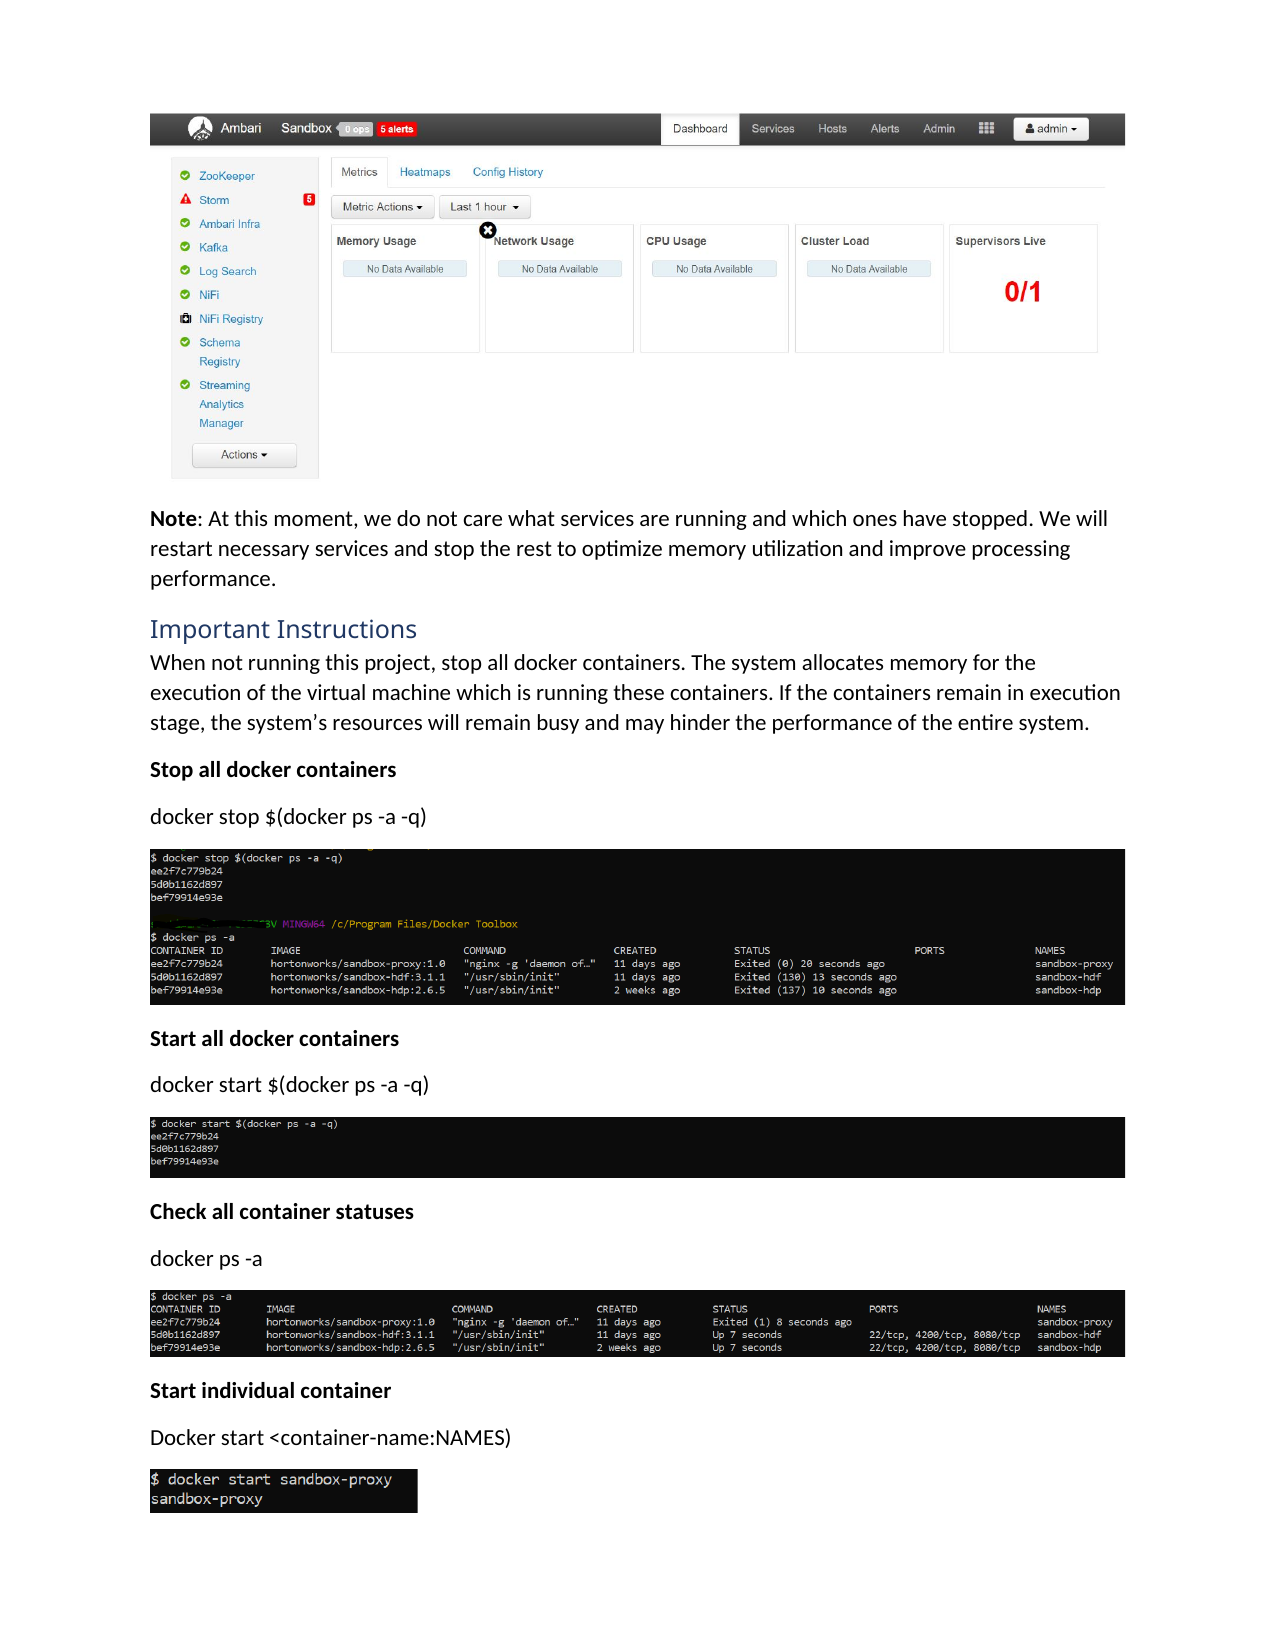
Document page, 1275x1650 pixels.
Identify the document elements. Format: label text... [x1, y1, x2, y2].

text docker start $(docker ps -a -q) [150, 1071, 1125, 1098]
picture [150, 112, 1125, 485]
text docker ps -a [150, 1244, 1125, 1272]
text Start all docker containers [150, 1024, 1125, 1052]
text docker stop $(docker ps -a -q) [150, 802, 1125, 830]
text Note: At this moment, we do not care what services are running and which ones have stopped. We will restart necessary services and stop the rest to optimize memory utilization and improve processing performance. [150, 504, 1125, 592]
text Start individual container [150, 1376, 1125, 1404]
subtitle Important Instructions [150, 611, 1125, 645]
picture [150, 1469, 418, 1513]
text Check all container statuses [150, 1197, 1125, 1225]
picture [150, 1117, 1125, 1178]
text Docker start <container-name:NAMES) [150, 1423, 1125, 1451]
picture [150, 849, 1125, 1005]
picture [150, 1290, 1125, 1357]
text When not running this project, stop all docker containers. The system allocates memory for the execution of the virtual machine which is running these containers. If the containers remain in execution stage, the system’s resources will remain busy and may hinder the performance of the entire system. [150, 648, 1125, 736]
text Stop all docker containers [150, 755, 1125, 783]
